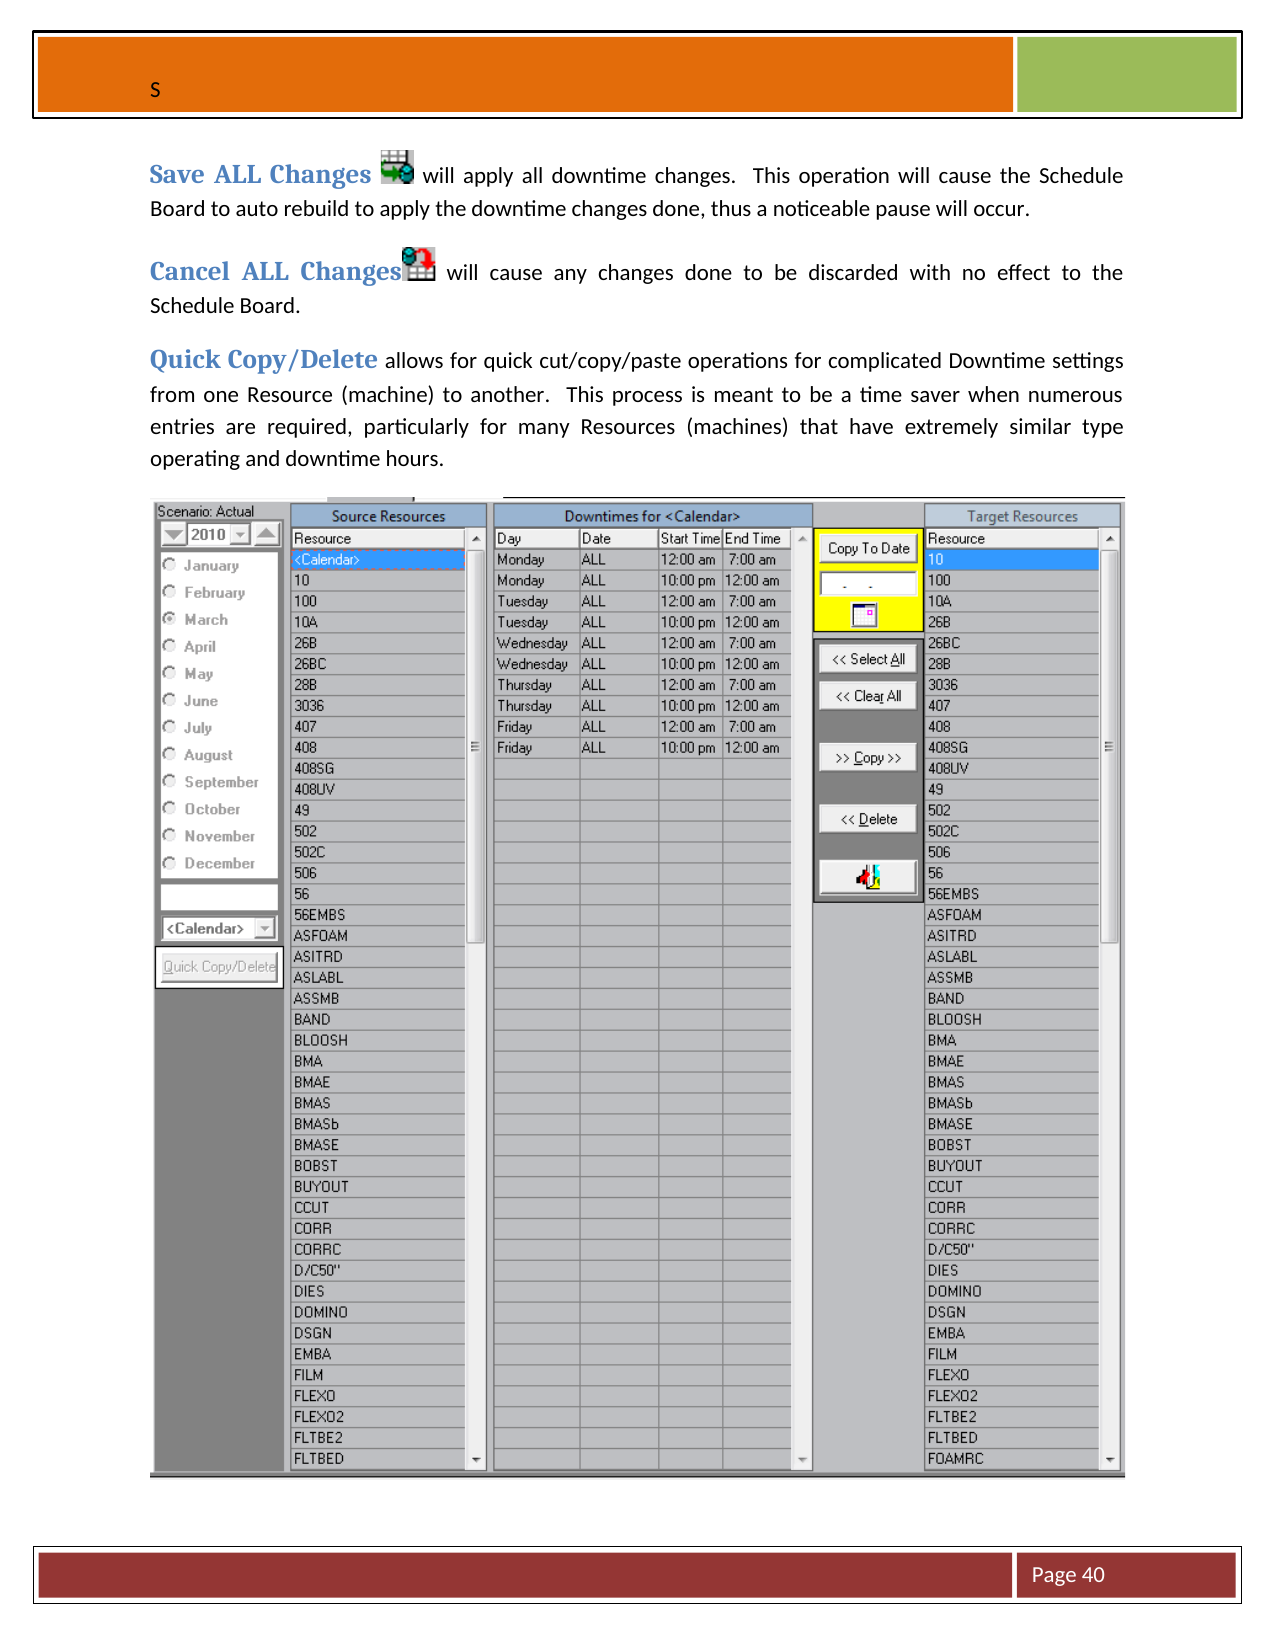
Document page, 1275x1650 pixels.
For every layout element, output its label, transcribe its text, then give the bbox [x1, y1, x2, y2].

text Cancel ALL Changes will cause any changes done to be discarded with no effect to the Schedule Board. [150, 247, 1125, 319]
picture [402, 247, 436, 281]
picture [380, 150, 414, 184]
picture [150, 497, 1125, 1480]
text Save ALL Changes will apply all downtime changes. This operation will cause the Schedule Board to auto rebuild to apply the downtime changes done, thus a noticeable pause will occur. [150, 150, 1125, 222]
text Quick Copy/Delete allows for quick cut/copy/paste operations for complicated Downtime settings from one Resource (machine) to another. This process is meant to be a time saver when numerous entries are required, particularly for many Resources (machines) that have extremely similar type operating and downtime hours. [150, 344, 1125, 472]
